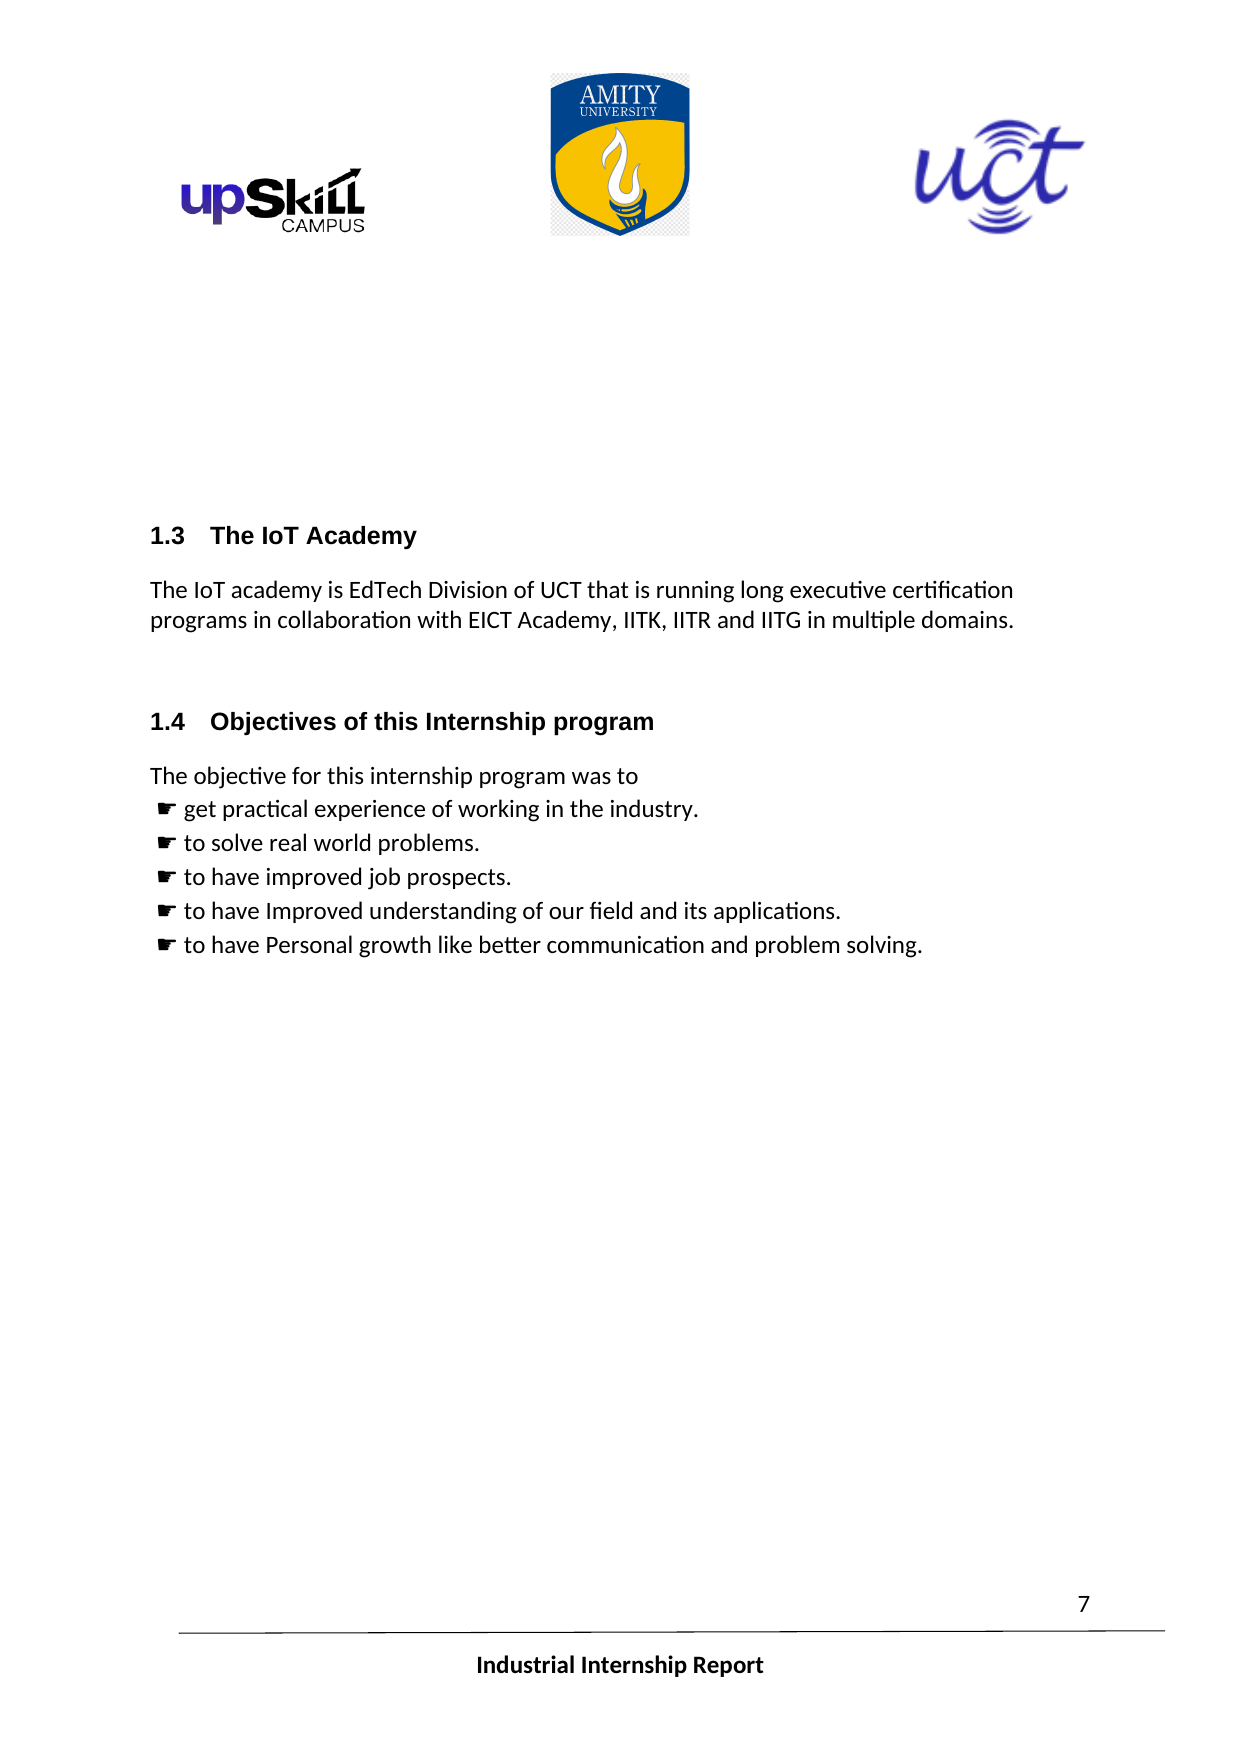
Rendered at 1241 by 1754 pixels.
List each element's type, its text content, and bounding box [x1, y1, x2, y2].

text ☛ to have Improved understanding of our field and its applications. [150, 893, 1090, 927]
text The IoT academy is EdTech Division of UCT that is running long executive certification programs in collaboration with EICT Academy, IITK, IITR and IITG in multiple domains. [150, 574, 1090, 635]
text The objective for this internship program was to [150, 760, 1090, 791]
subtitle The IoT Academy [150, 524, 1090, 549]
text ☛ get practical experience of working in the industry. [150, 791, 1090, 825]
picture [150, 155, 396, 236]
picture [912, 110, 1091, 236]
text ☛ to have improved job prospects. [150, 859, 1090, 893]
subtitle Objectives of this Internship program [150, 710, 1090, 735]
text ☛ to solve real world problems. [150, 825, 1090, 859]
text ☛ to have Personal growth like better communication and problem solving. [150, 927, 1090, 961]
picture [550, 73, 690, 236]
